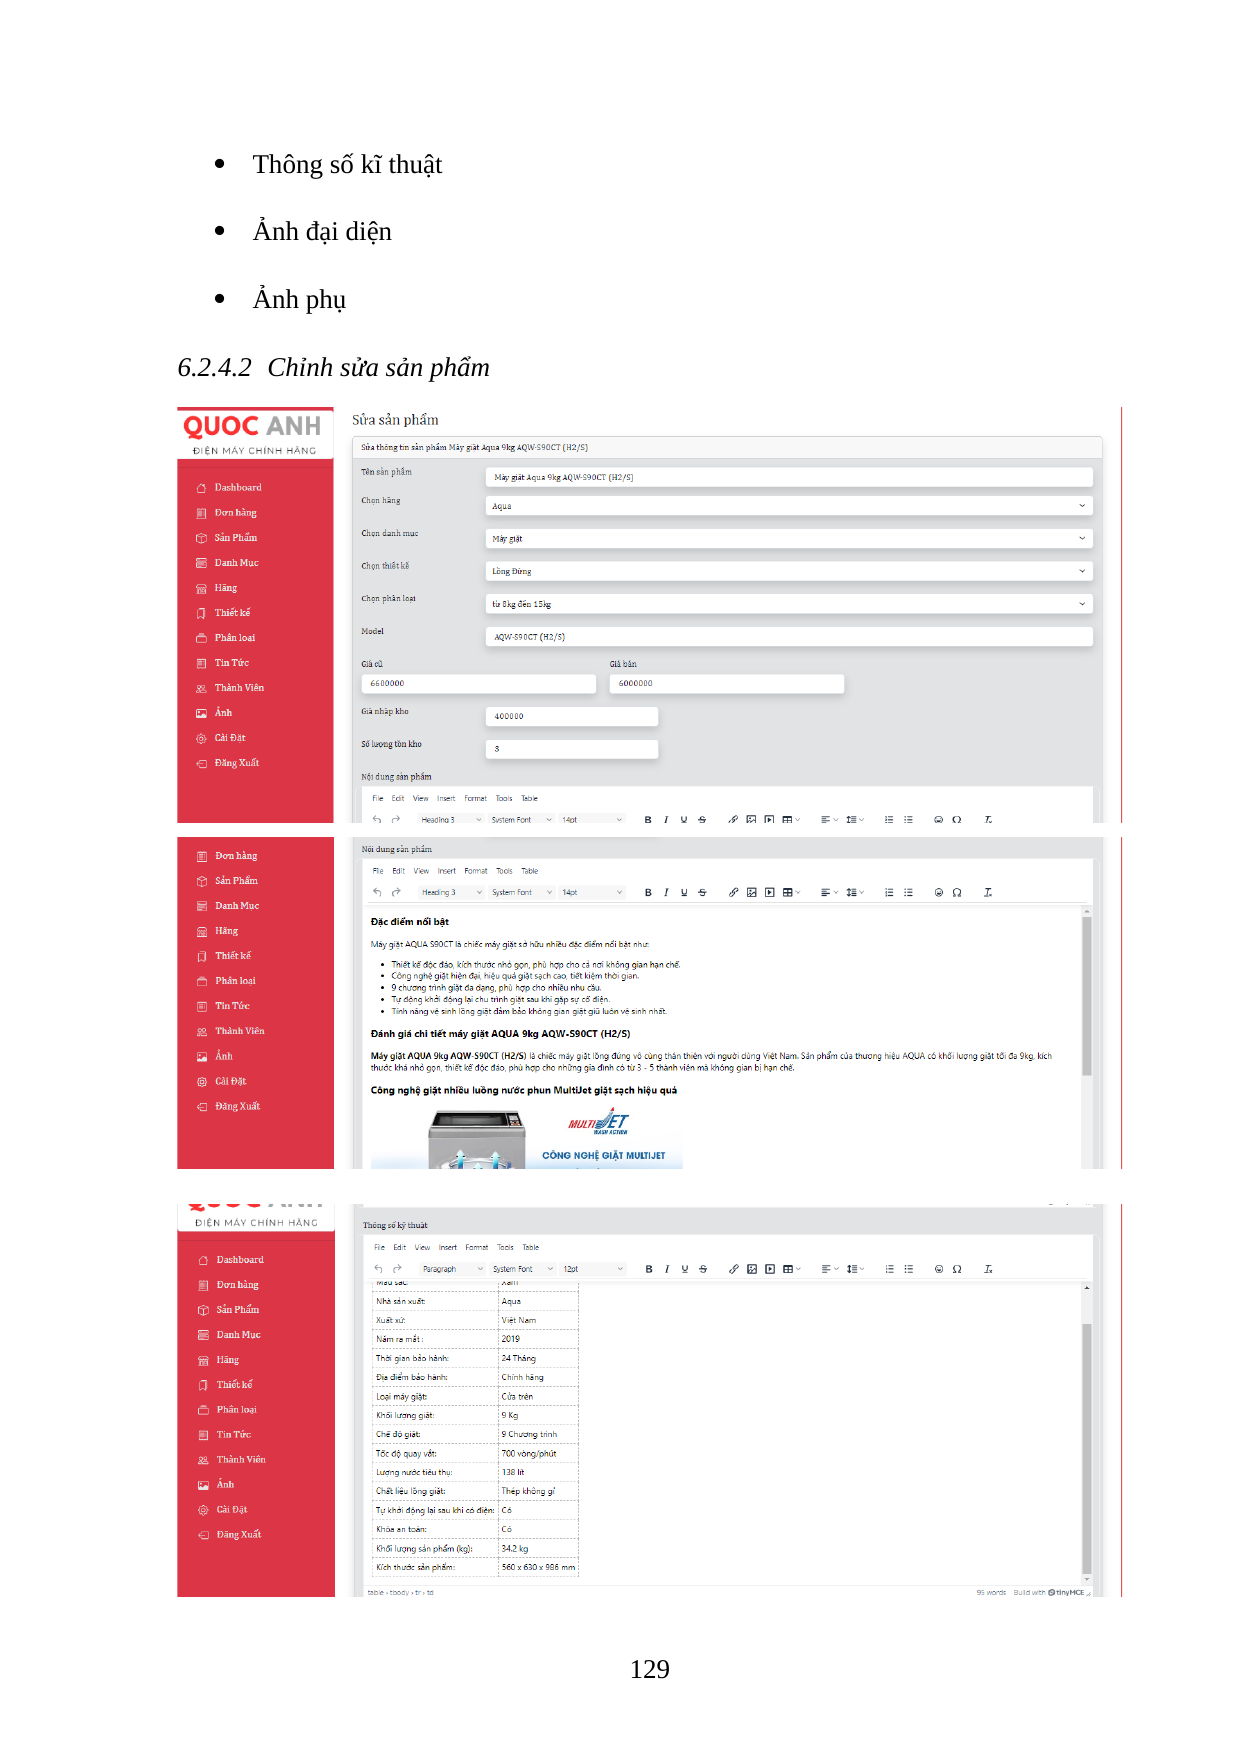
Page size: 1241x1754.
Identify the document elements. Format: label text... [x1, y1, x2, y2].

list Ảnh phụ [215, 283, 1122, 314]
picture [177, 837, 1123, 1169]
picture [177, 1204, 1123, 1597]
picture [177, 407, 1123, 823]
list Thông số kĩ thuật [215, 148, 1122, 179]
subtitle Chỉnh sửa sản phẩm [177, 351, 1122, 382]
list Ảnh đại diện [215, 215, 1122, 247]
